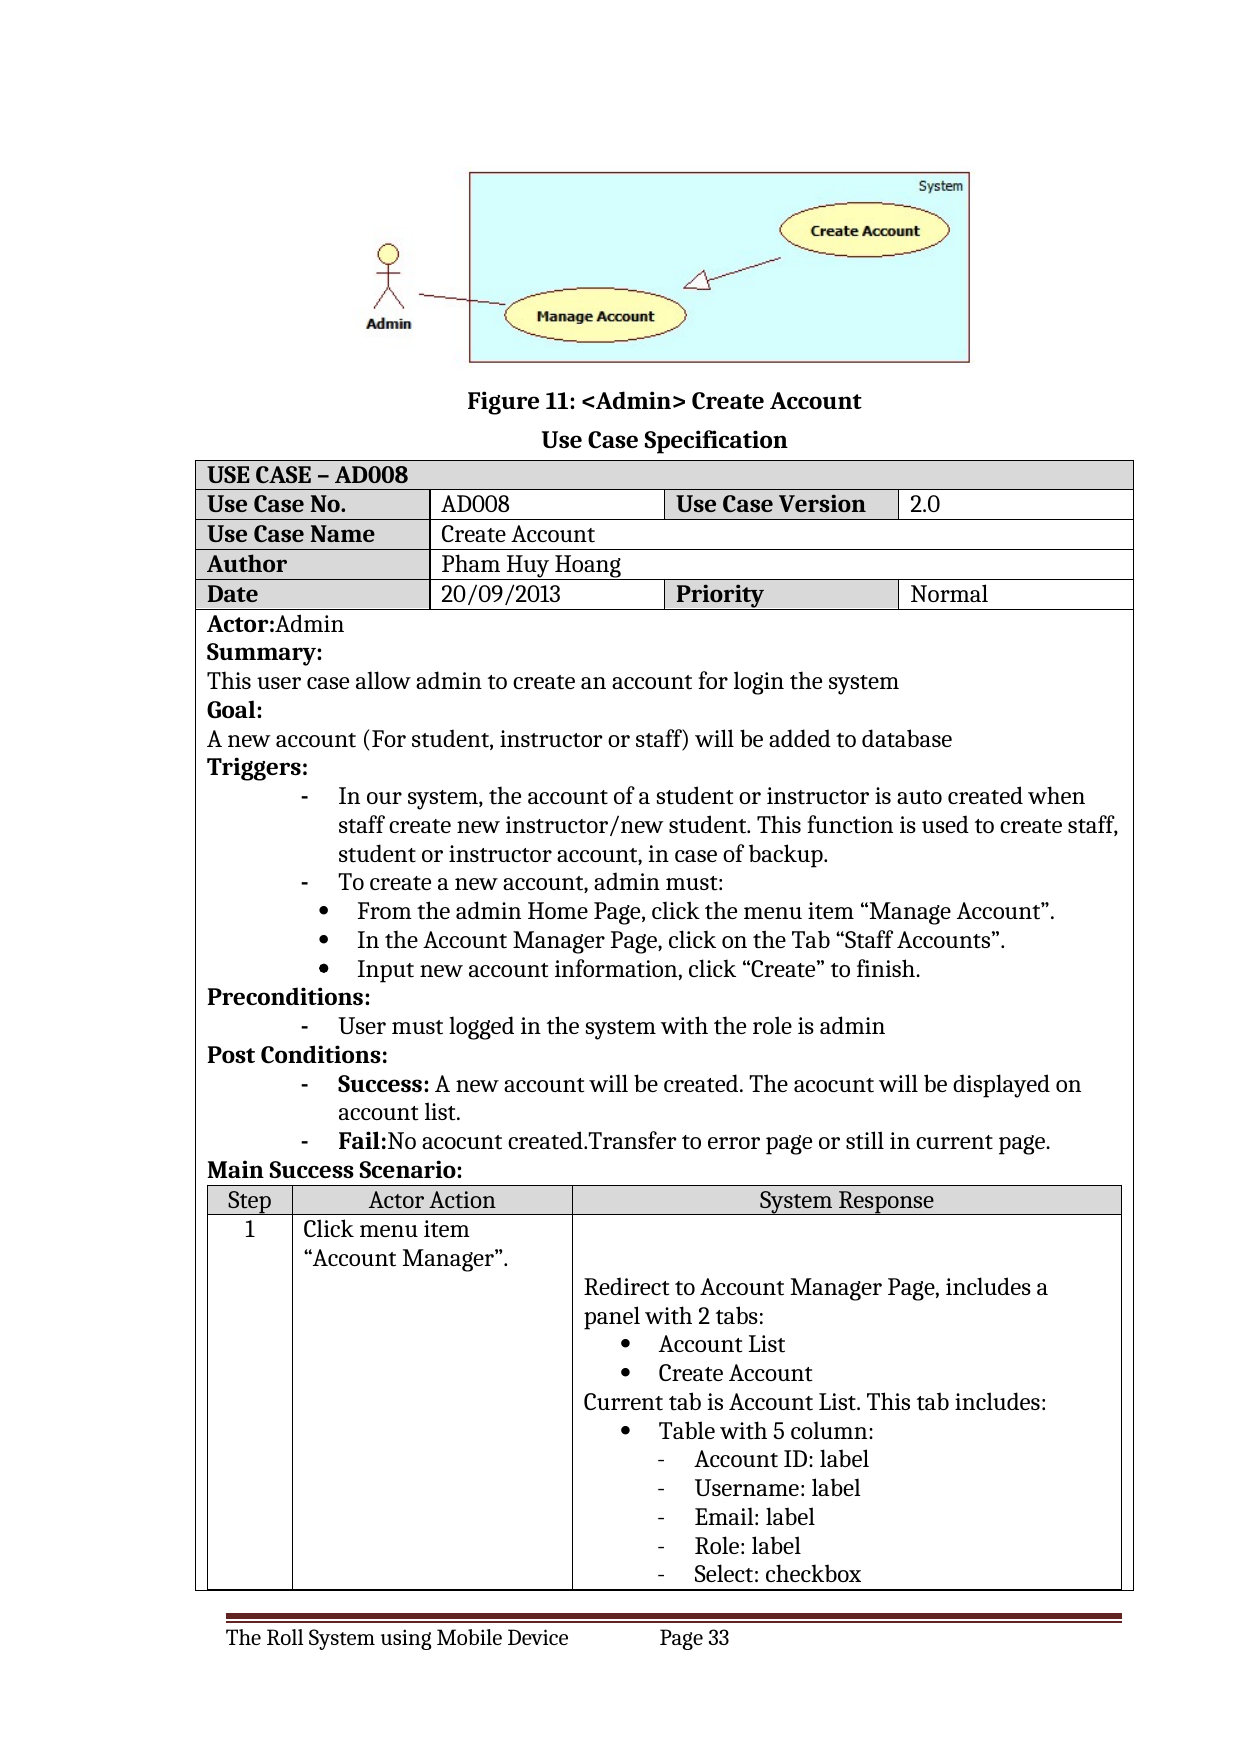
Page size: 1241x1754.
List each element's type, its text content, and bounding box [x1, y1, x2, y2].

table_cell Author [196, 550, 429, 579]
table_cell 2.0 [899, 490, 1133, 519]
table_cell Priority [665, 580, 898, 608]
table_cell Pham Huy Hoang [431, 550, 1133, 579]
table_header USE CASE – AD008 [196, 461, 1133, 489]
table_cell Normal [899, 580, 1133, 608]
table_cell Date [196, 580, 429, 608]
table_cell Use Case Name [196, 520, 429, 549]
table_cell Create Account [431, 520, 1133, 549]
subtitle Use Case Specification [207, 426, 1122, 455]
table_cell Use Case No. [196, 490, 429, 519]
picture [334, 147, 995, 388]
text Figure 11: <Admin> Create Account [207, 387, 1122, 416]
table_cell Use Case Version [665, 490, 898, 519]
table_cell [196, 610, 1133, 1590]
table_cell 20/09/2013 [431, 580, 664, 608]
table_cell AD008 [431, 490, 664, 519]
